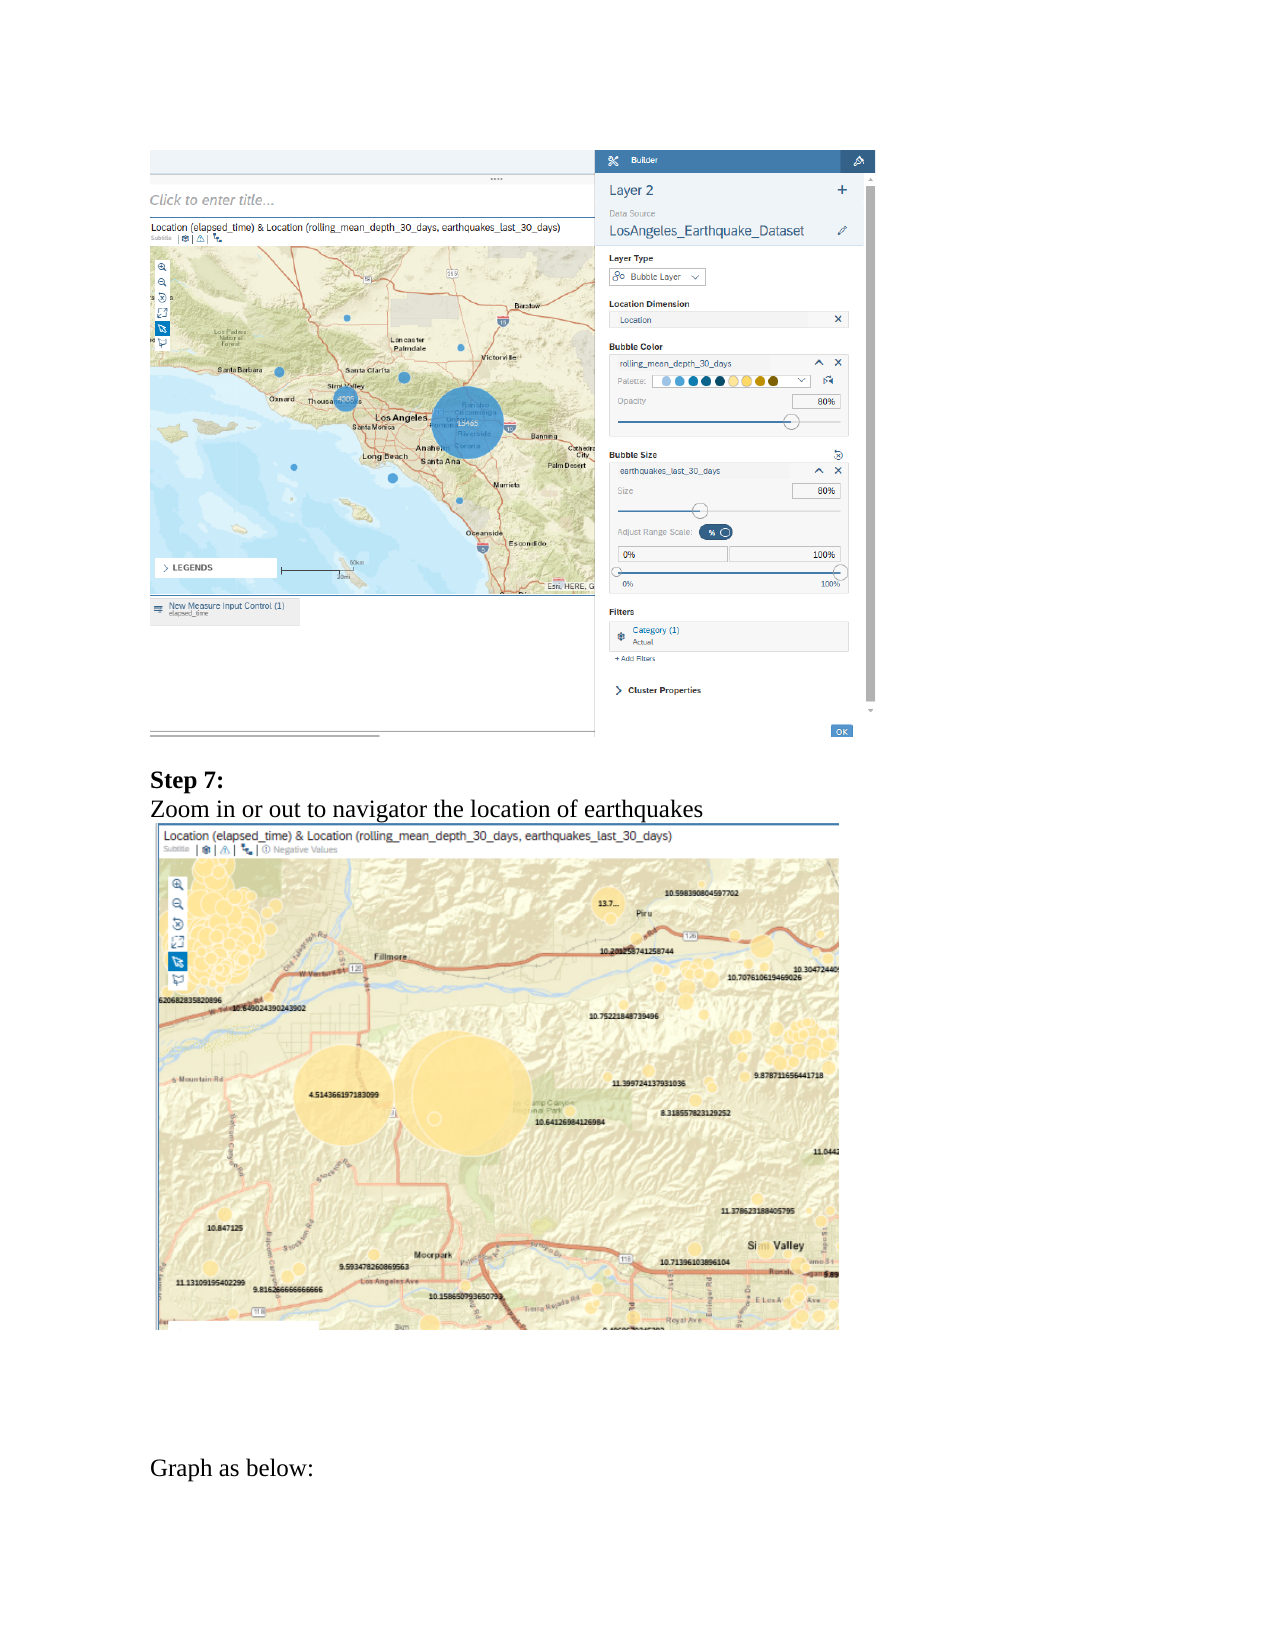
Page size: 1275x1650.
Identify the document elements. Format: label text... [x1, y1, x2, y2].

text Zoom in or out to navigator the location of earthquakes [150, 794, 1125, 823]
text Step 7: [150, 766, 1125, 794]
picture [150, 823, 839, 1330]
text Graph as below: [150, 1453, 1125, 1482]
picture [150, 150, 876, 737]
